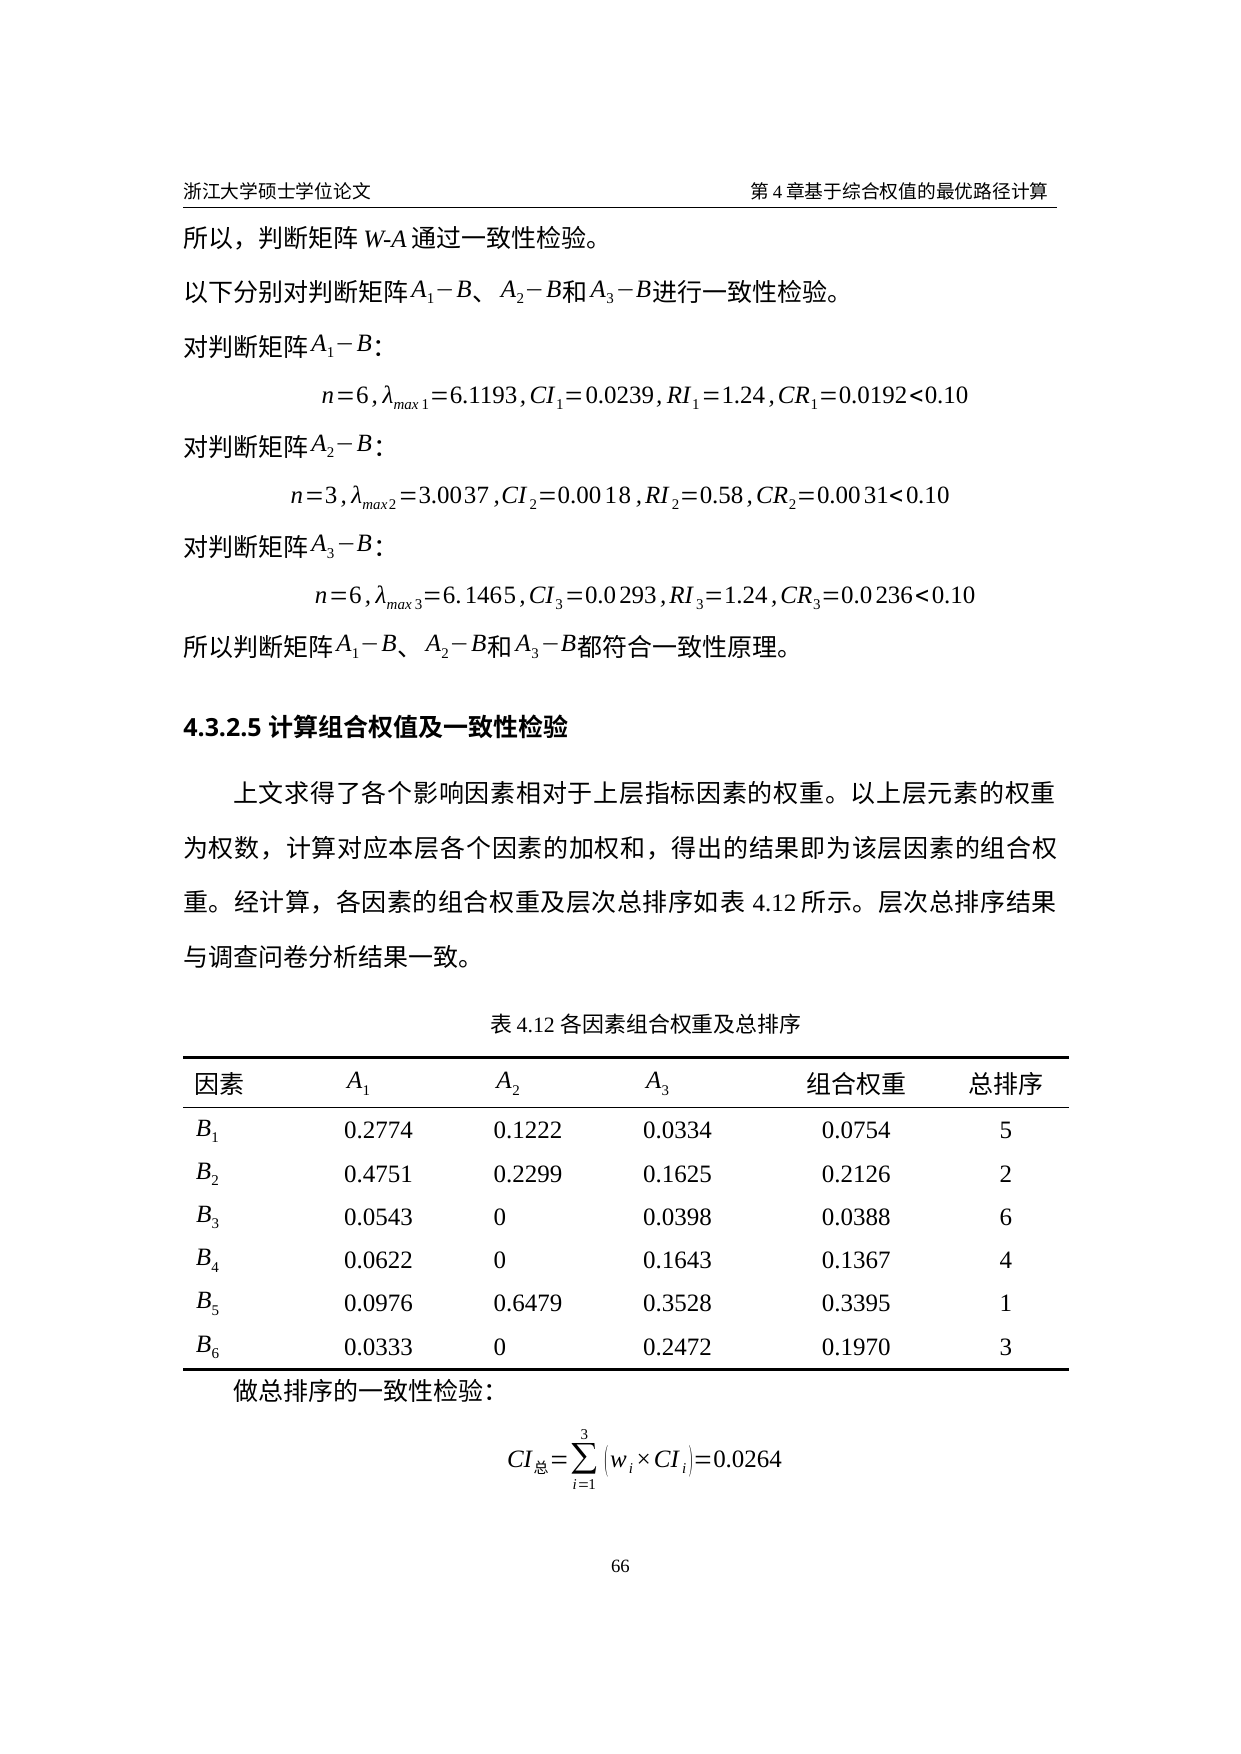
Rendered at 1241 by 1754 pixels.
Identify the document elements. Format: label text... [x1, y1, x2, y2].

subtitle 计算组合权值及一致性检验 [183, 707, 1057, 743]
text 对判断矩阵： [183, 427, 1057, 464]
text 所以，判断矩阵W-A通过一致性检验。 [183, 218, 1057, 255]
text 所以判断矩阵、和都符合一致性原理。 [183, 628, 1057, 664]
text 做总排序的一致性检验： [183, 1371, 1057, 1407]
text 对判断矩阵： [183, 527, 1057, 564]
text 对判断矩阵： [183, 327, 1057, 363]
text 以下分别对判断矩阵、和进行一致性检验。 [183, 273, 1057, 309]
